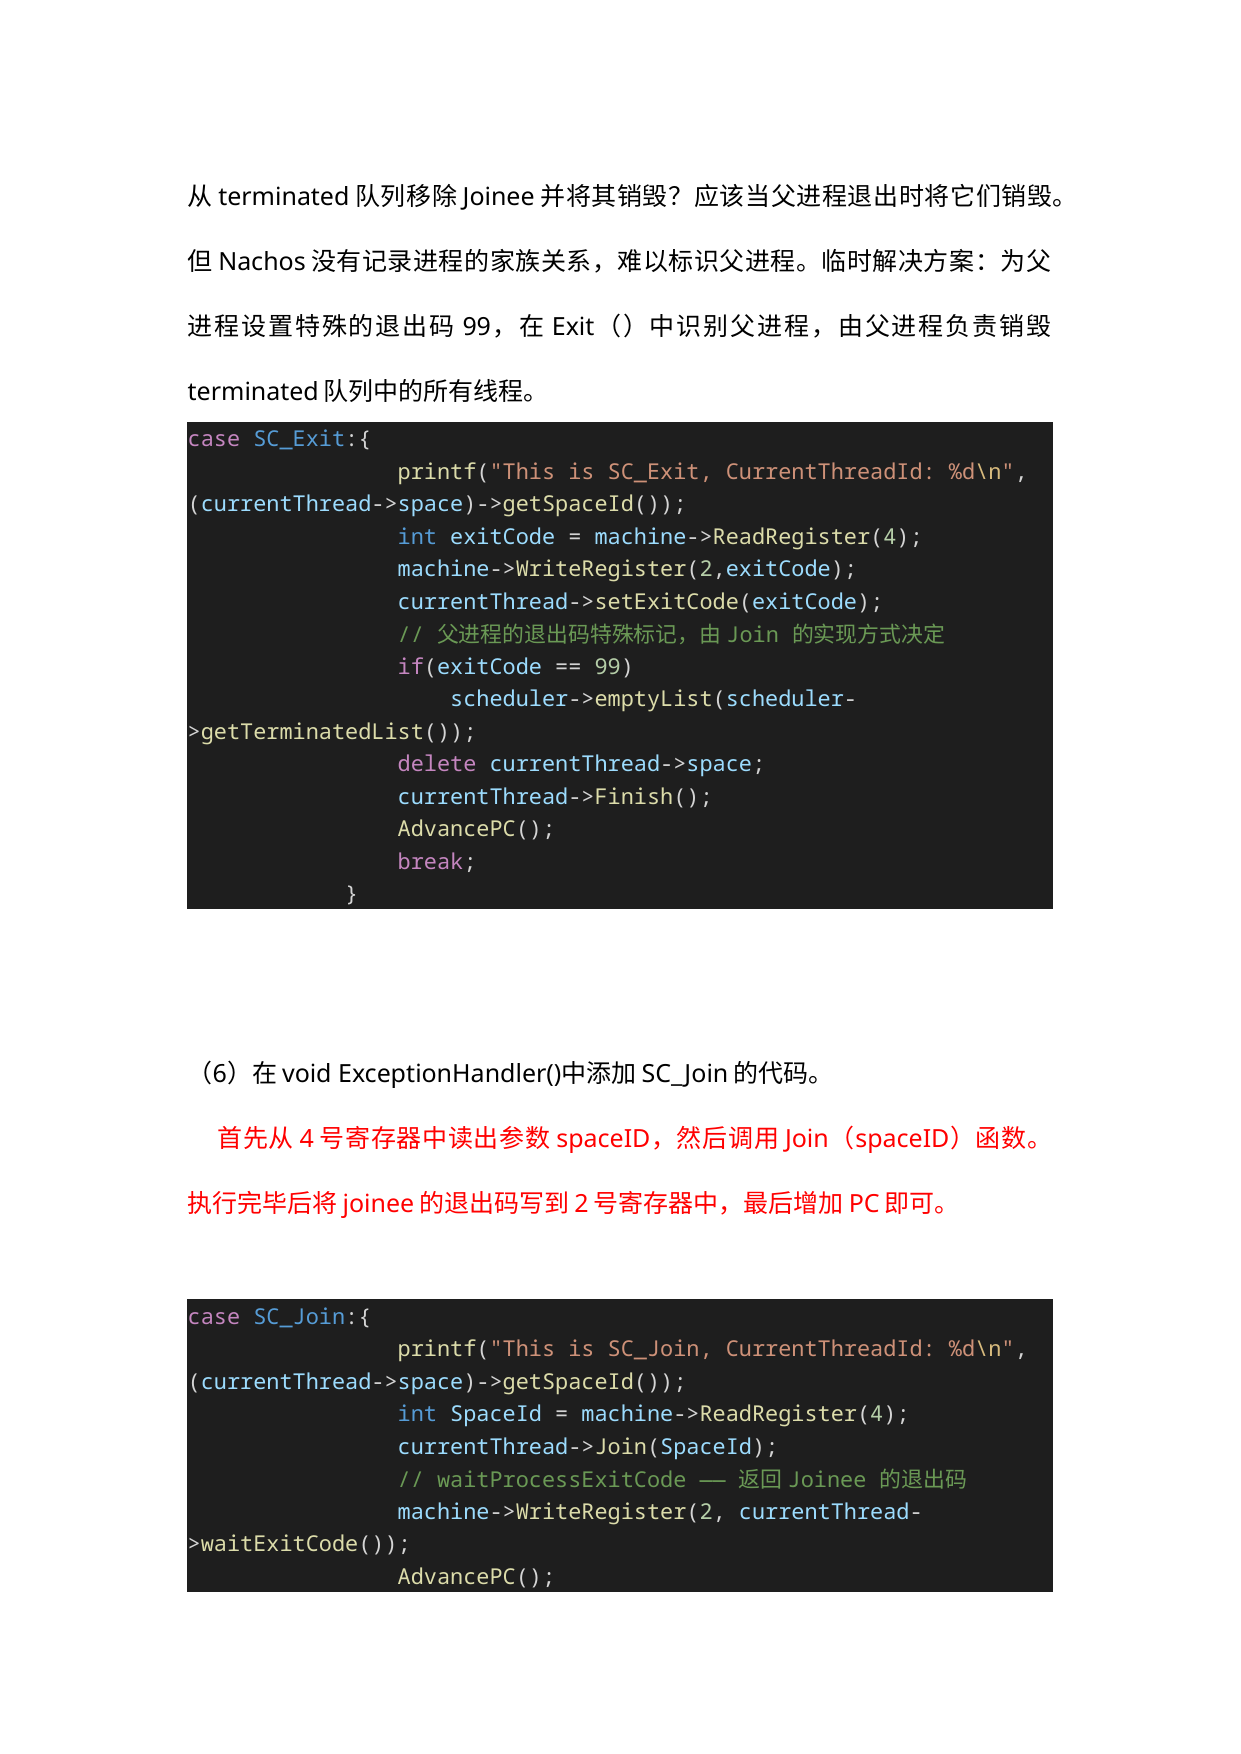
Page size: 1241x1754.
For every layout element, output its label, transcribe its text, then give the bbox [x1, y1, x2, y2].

text if(exitCode == 99) [187, 649, 1053, 682]
text AdvancePC(); [187, 812, 1053, 844]
text scheduler->emptyList(scheduler->getTerminatedList()); [187, 682, 1053, 747]
text machine->WriteRegister(2, currentThread->waitExitCode()); [187, 1494, 1053, 1559]
text } [187, 877, 1053, 909]
text printf("This is SC_Join, CurrentThreadId: %d\n",(currentThread->space)->getSpaceId()); [187, 1332, 1053, 1397]
text case SC_Exit:{ [187, 422, 1053, 454]
text AdvancePC(); [187, 1559, 1053, 1592]
text （6）在void ExceptionHandler()中添加SC_Join的代码。 [187, 1039, 1053, 1104]
text machine->WriteRegister(2,exitCode); [187, 552, 1053, 584]
text // 父进程的退出码特殊标记，由 Join 的实现方式决定 [187, 617, 1053, 649]
text break; [187, 844, 1053, 877]
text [187, 162, 1053, 422]
text printf("This is SC_Exit, CurrentThreadId: %d\n",(currentThread->space)->getSpaceId()); [187, 454, 1053, 519]
text currentThread->setExitCode(exitCode); [187, 584, 1053, 617]
text currentThread->Finish(); [187, 779, 1053, 812]
text // waitProcessExitCode —— 返回 Joinee 的退出码 [187, 1462, 1053, 1494]
text delete currentThread->space; [187, 747, 1053, 779]
text int exitCode = machine->ReadRegister(4); [187, 519, 1053, 552]
text 首先从4号寄存器中读出参数spaceID，然后调用Join（spaceID）函数。执行完毕后将joinee的退出码写到2号寄存器中，最后增加PC即可。 [187, 1104, 1053, 1234]
text int SpaceId = machine->ReadRegister(4); [187, 1397, 1053, 1429]
text case SC_Join:{ [187, 1299, 1053, 1332]
text currentThread->Join(SpaceId); [187, 1429, 1053, 1462]
